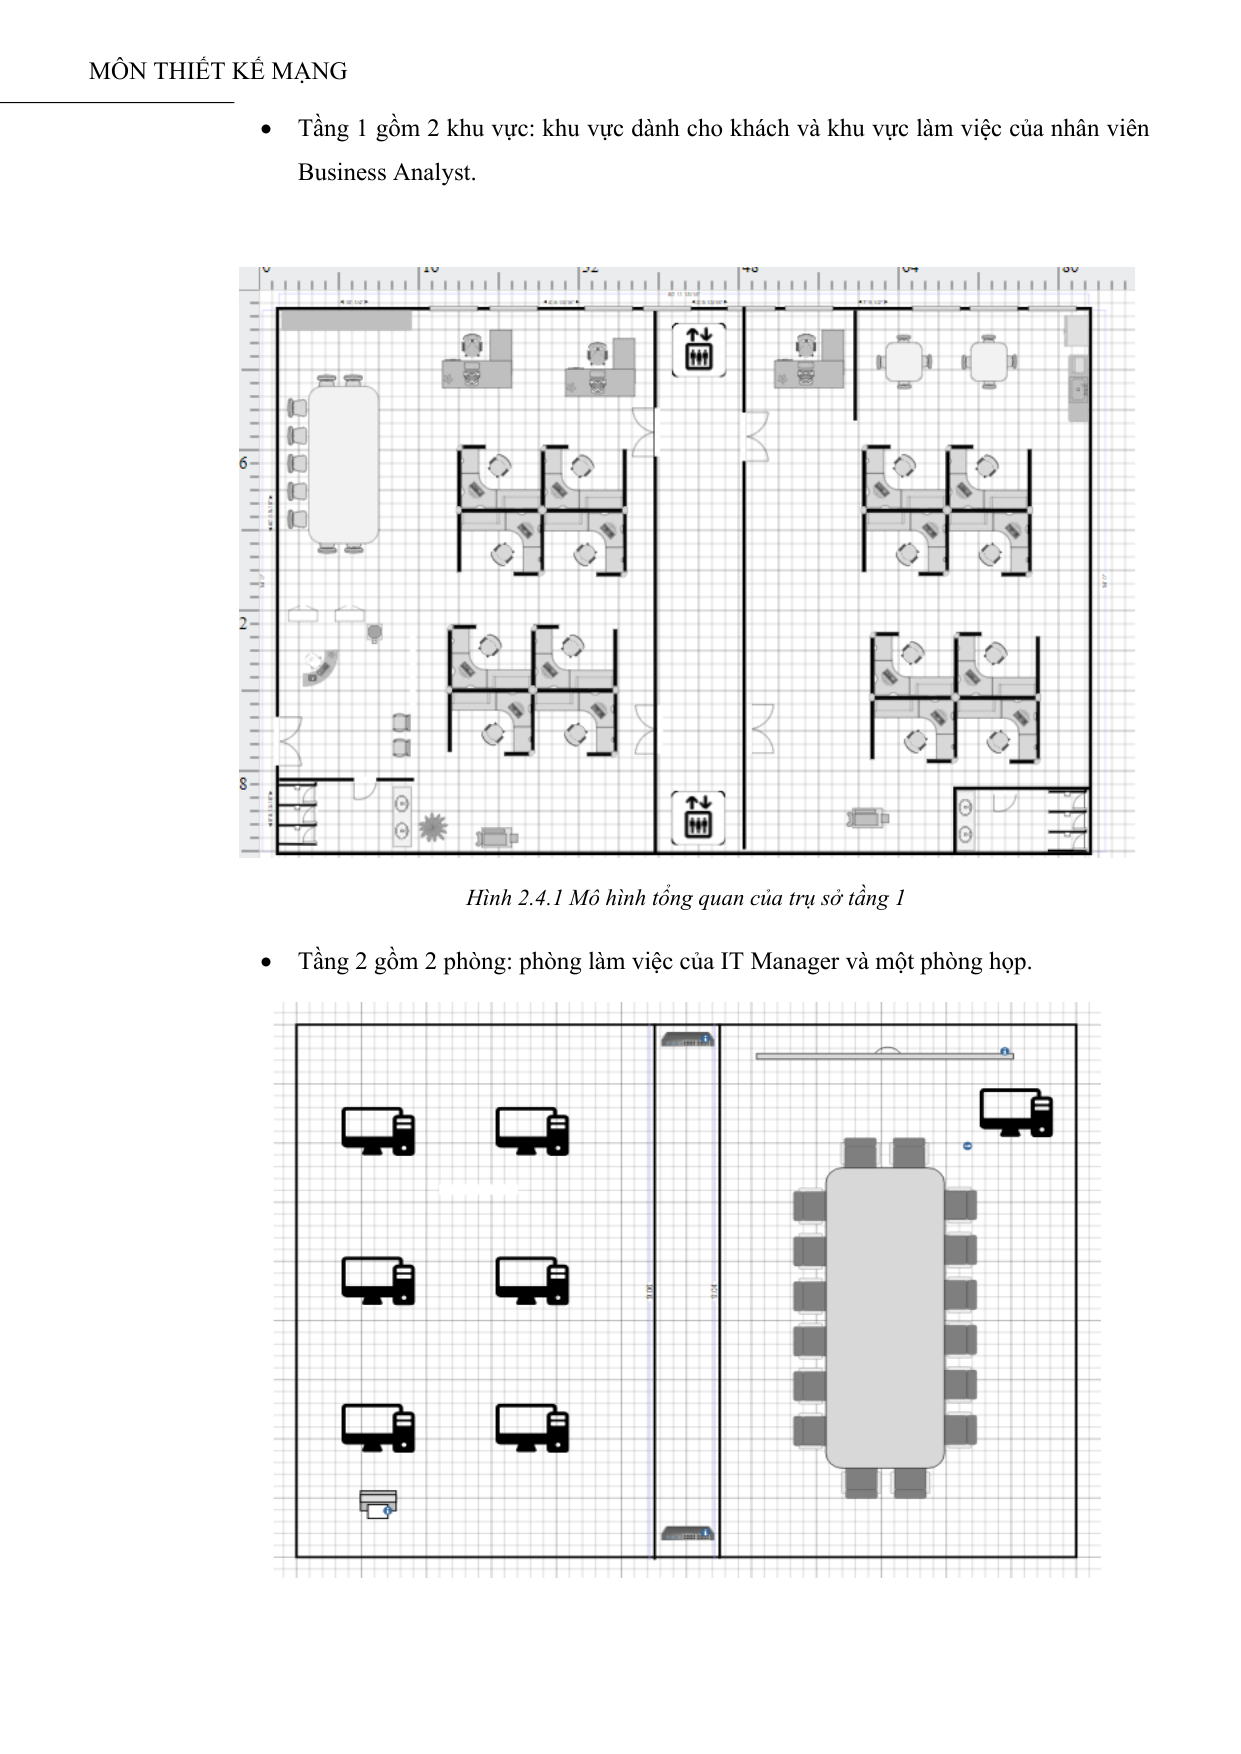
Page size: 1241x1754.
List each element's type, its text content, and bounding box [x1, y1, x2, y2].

list Tầng 2 gồm 2 phòng: phòng làm việc của IT Manager và một phòng họp. [260, 944, 1152, 975]
list Tầng 1 gồm 2 khu vực: khu vực dành cho khách và khu vực làm việc của nhân viên Business Analyst. [260, 112, 1152, 185]
picture [273, 1002, 1101, 1578]
picture [239, 267, 1136, 858]
